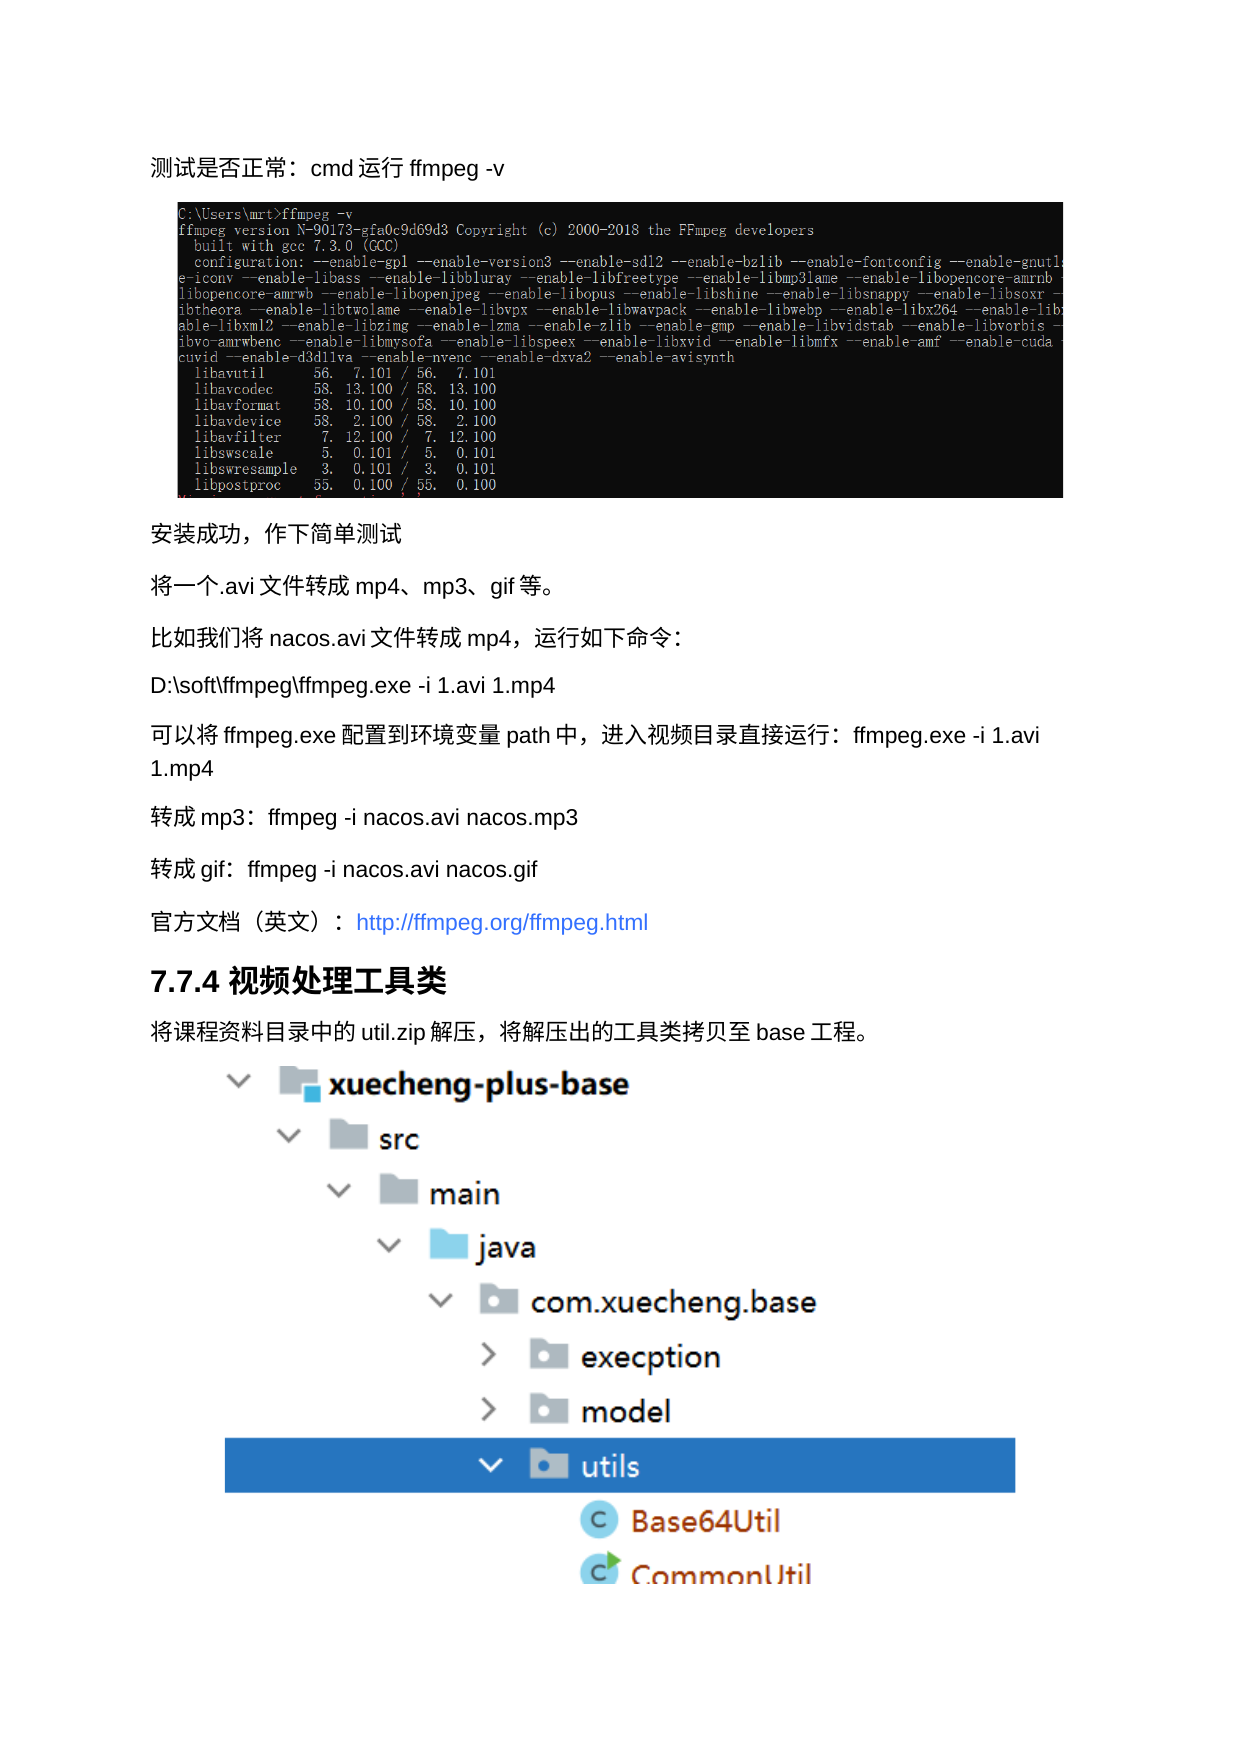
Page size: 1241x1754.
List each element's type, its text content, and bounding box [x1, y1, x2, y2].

picture [224, 1066, 1016, 1584]
text 转成mp3：ffmpeg -i nacos.avi nacos.mp3 [150, 799, 1090, 832]
text D:\soft\ffmpeg\ffmpeg.exe -i 1.avi 1.mp4 [150, 672, 1090, 699]
text 比如我们将nacos.avi文件转成mp4，运行如下命令： [150, 620, 1090, 653]
text 可以将ffmpeg.exe配置到环境变量path中，进入视频目录直接运行：ffmpeg.exe -i 1.avi 1.mp4 [150, 717, 1090, 781]
text 官方文档（英文）：http://ffmpeg.org/ffmpeg.html [150, 904, 1090, 937]
text 测试是否正常：cmd运行 ffmpeg -v [150, 150, 1090, 183]
text 安装成功，作下简单测试 [150, 516, 1090, 549]
text 将课程资料目录中的util.zip解压，将解压出的工具类拷贝至base工程。 [150, 1014, 1090, 1047]
text 转成gif：ffmpeg -i nacos.avi nacos.gif [150, 851, 1090, 884]
picture [177, 202, 1064, 498]
text 将一个.avi文件转成mp4、mp3、gif等。 [150, 568, 1090, 601]
